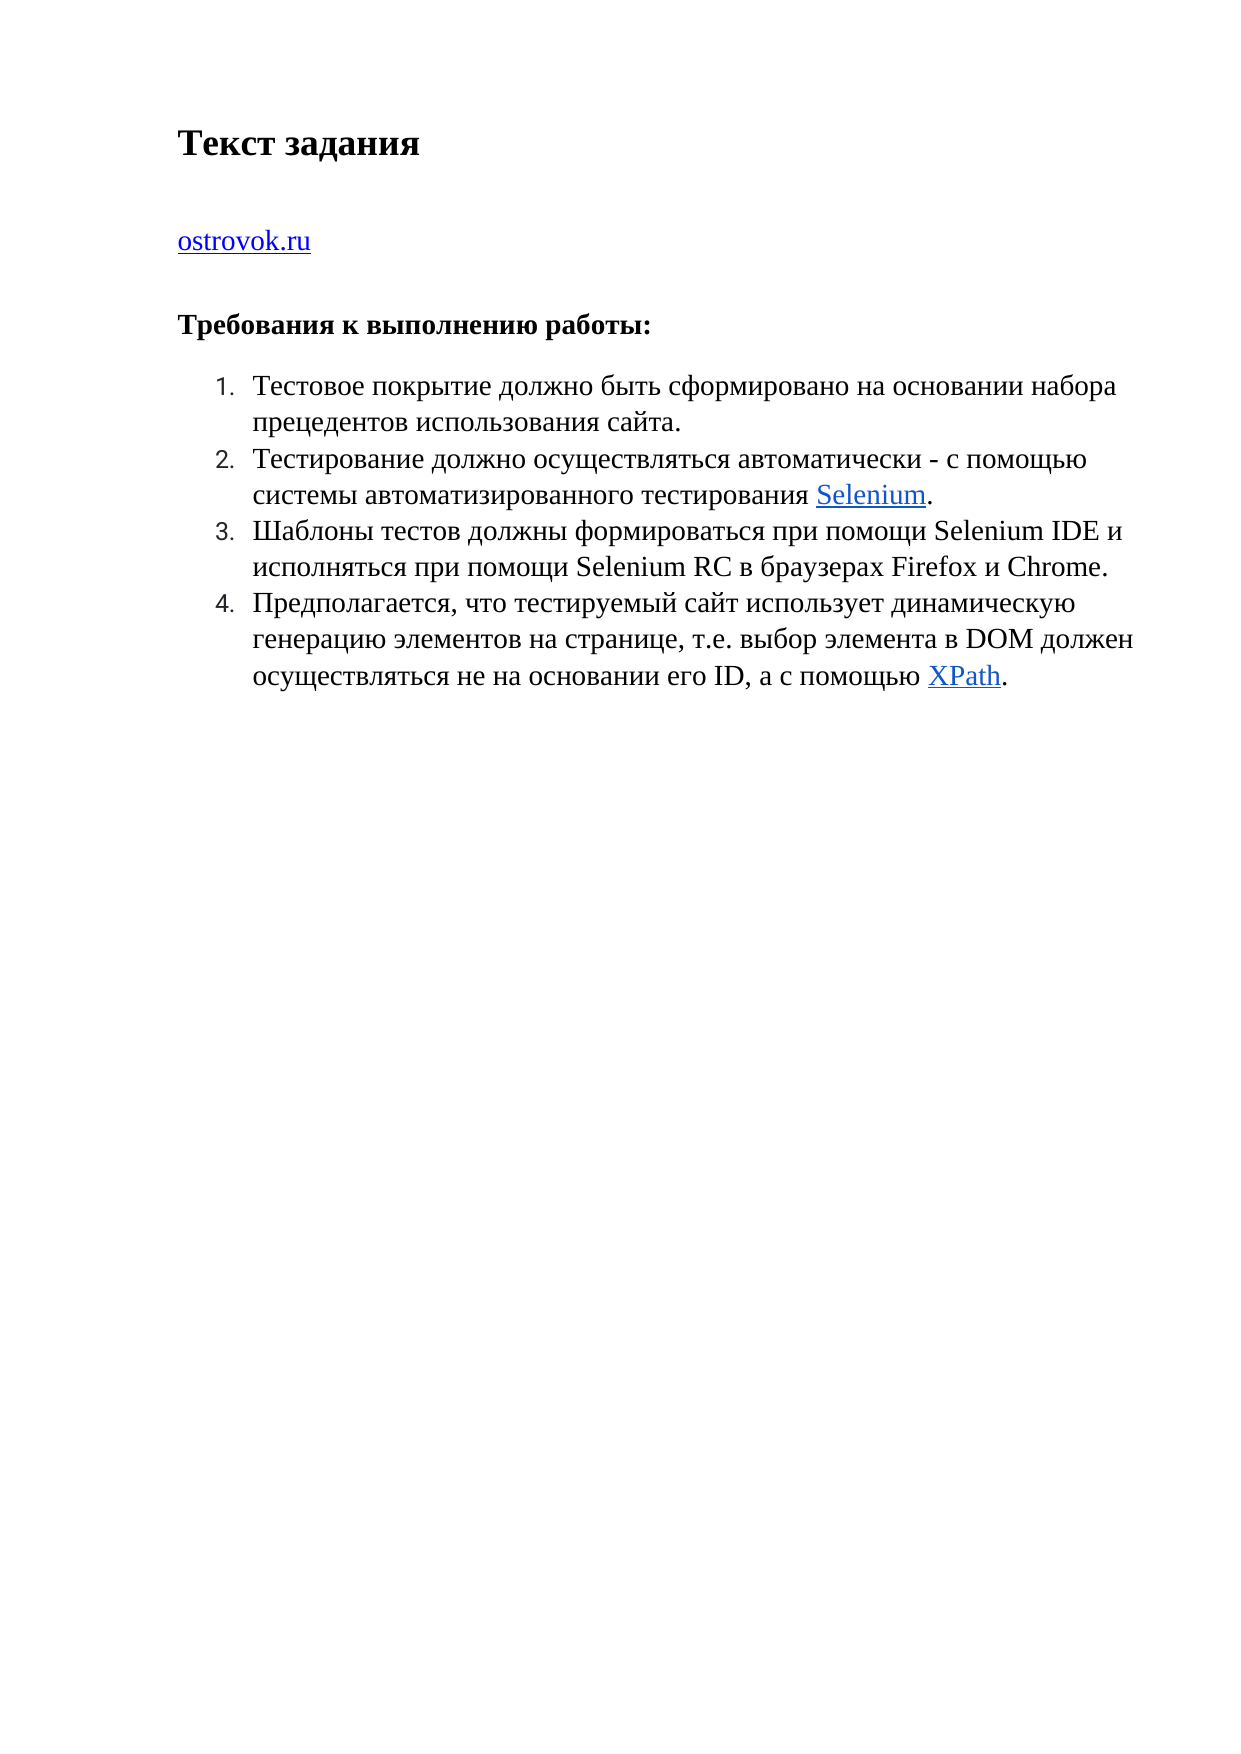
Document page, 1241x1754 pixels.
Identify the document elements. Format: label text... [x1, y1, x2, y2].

list Предполагается, что тестируемый сайт использует динамическую генерацию элементов на странице, т.е. выбор элемента в DOM должен осуществляться не на основании его ID, а с помощью XPath. [215, 585, 1152, 691]
list Тестовое покрытие должно быть сформировано на основании набора прецедентов использования сайта. [215, 368, 1152, 438]
text Требования к выполнению работы: [177, 307, 1152, 341]
text Текст задания [177, 121, 1152, 164]
list Тестирование должно осуществляться автоматически - с помощью системы автоматизированного тестирования Selenium. [215, 441, 1152, 510]
text ostrovok.ru [177, 223, 1152, 257]
list Шаблоны тестов должны формироваться при помощи Selenium IDE и исполняться при помощи Selenium RC в браузерах Firefox и Chrome. [215, 513, 1152, 583]
